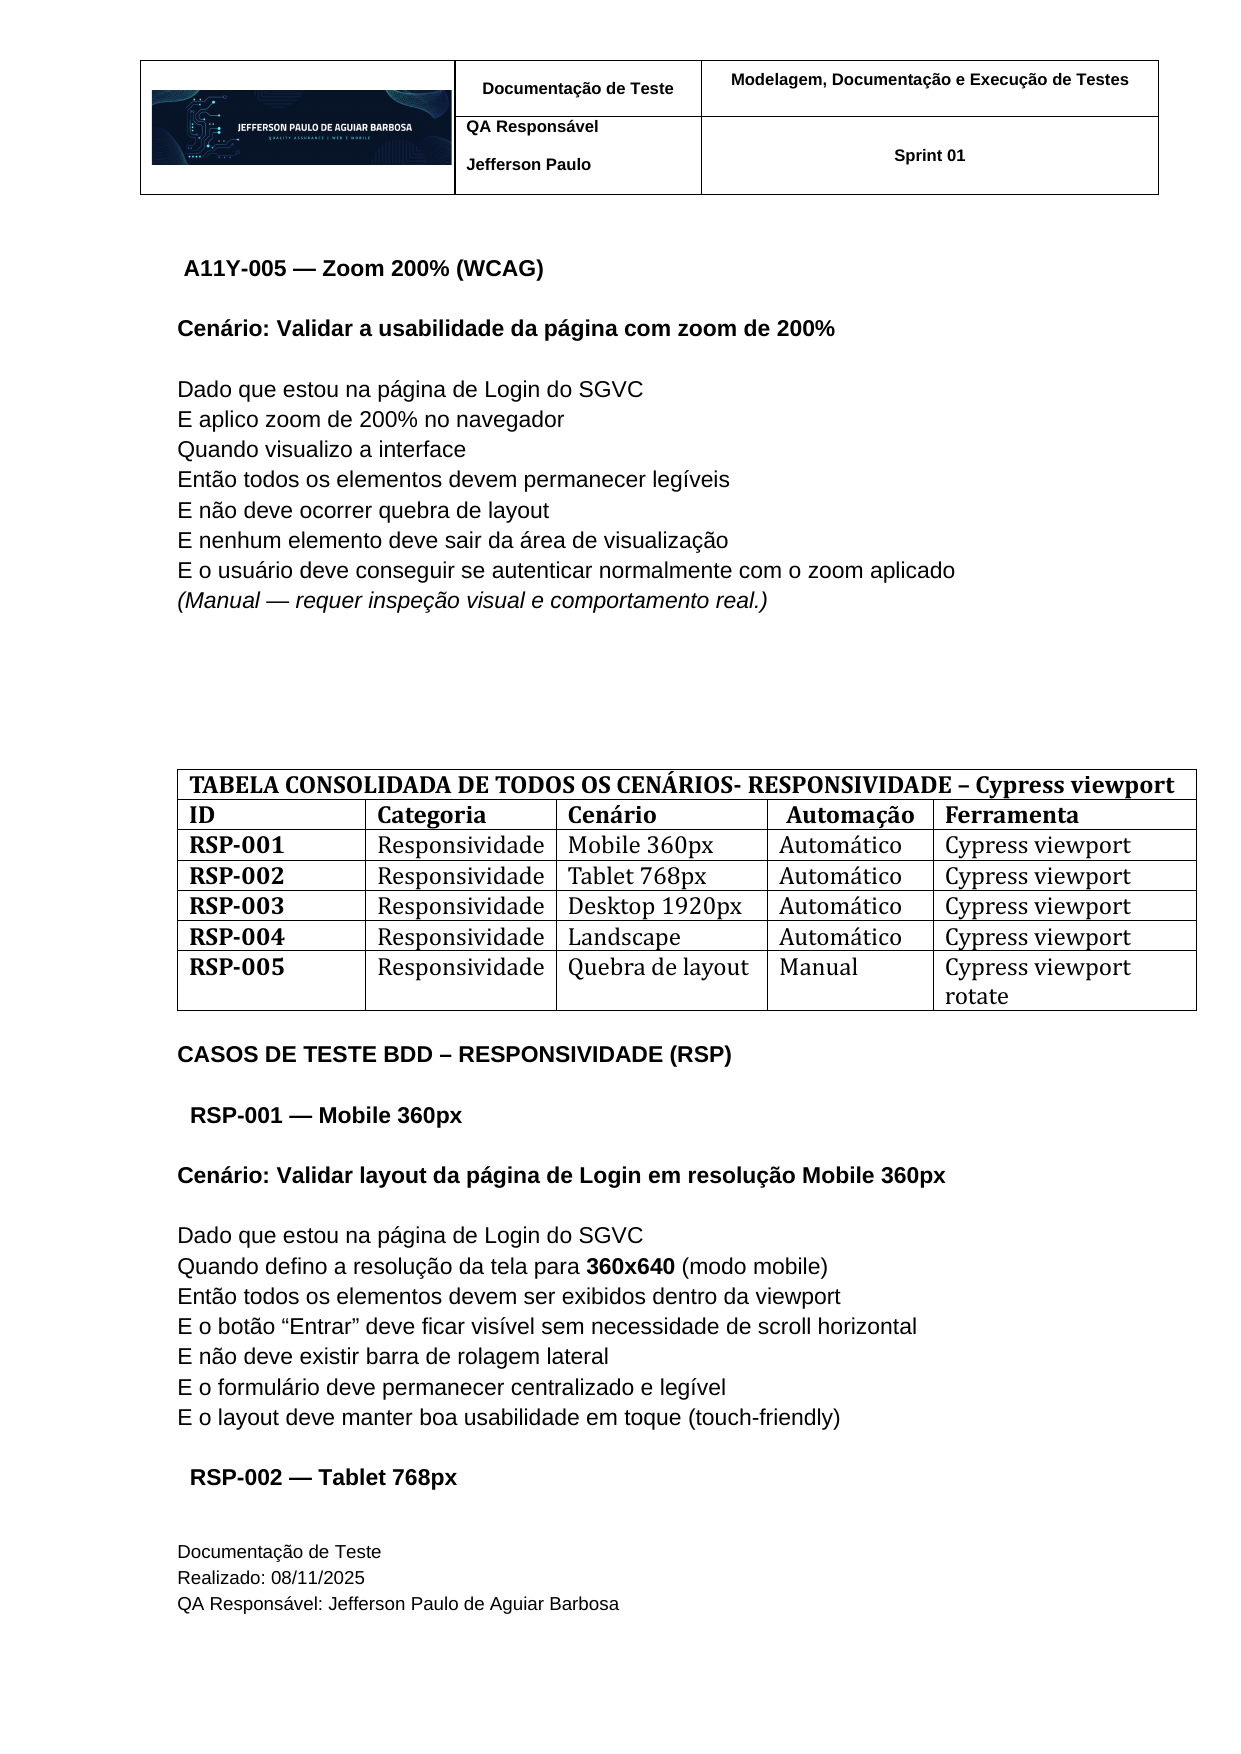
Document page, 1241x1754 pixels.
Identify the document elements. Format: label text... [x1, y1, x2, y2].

table_cell Automático [768, 921, 933, 950]
table_cell Automático [768, 830, 933, 859]
table_cell Tablet 768px [557, 861, 767, 890]
table_cell Quebra de layout [557, 951, 767, 1010]
text RSP-002 — Tablet 768px [177, 1464, 1122, 1491]
table_cell Ferramenta [934, 800, 1196, 829]
table_cell RSP-002 [178, 861, 365, 890]
table_cell Responsividade [366, 921, 556, 950]
table_cell Responsividade [366, 861, 556, 890]
table_cell Cypress viewport [934, 861, 1196, 890]
table_cell Responsividade [366, 951, 556, 1010]
table_cell ID [178, 800, 365, 829]
text Cenário: Validar a usabilidade da página com zoom de 200% [177, 315, 1122, 342]
table_cell Automático [768, 861, 933, 890]
text Cenário: Validar layout da página de Login em resolução Mobile 360px [177, 1162, 1122, 1188]
table_header TABELA CONSOLIDADA DE TODOS OS CENÁRIOS- RESPONSIVIDADE – Cypress viewport [178, 770, 1196, 799]
table_cell Desktop 1920px [557, 891, 767, 920]
table_cell Automático [768, 891, 933, 920]
table_cell Categoria [366, 800, 556, 829]
table_cell Cypress viewport [934, 921, 1196, 950]
table_cell Responsividade [366, 891, 556, 920]
table_cell RSP-005 [178, 951, 365, 1010]
text (Manual — requer inspeção visual e comportamento real.) [177, 587, 1122, 614]
text CASOS DE TESTE BDD – RESPONSIVIDADE (RSP) [177, 1041, 1122, 1068]
table_cell Cypress viewport [934, 891, 1196, 920]
table_cell Responsividade [366, 830, 556, 859]
table_cell RSP-004 [178, 921, 365, 950]
table_cell Cypress viewport [934, 830, 1196, 859]
text Dado que estou na página de Login do SGVC E aplico zoom de 200% no navegador Quando visualizo a interface Então todos os elementos devem permanecer legíveis E não deve ocorrer quebra de layout E nenhum elemento deve sair da área de visualização E o usuário deve conseguir se autenticar normalmente com o zoom aplicado [177, 346, 1122, 583]
text RSP-001 — Mobile 360px [177, 1102, 1122, 1128]
table_cell Mobile 360px [557, 830, 767, 859]
table_cell Cenário [557, 800, 767, 829]
text Dado que estou na página de Login do SGVC Quando defino a resolução da tela para 360x640 (modo mobile) Então todos os elementos devem ser exibidos dentro da viewport E o botão “Entrar” deve ficar visível sem necessidade de scroll horizontal E não deve existir barra de rolagem lateral E o formulário deve permanecer centralizado e legível E o layout deve manter boa usabilidade em toque (touch-friendly) [177, 1192, 1122, 1430]
text A11Y-005 — Zoom 200% (WCAG) [177, 255, 1122, 281]
table_cell Manual [768, 951, 933, 1010]
table_cell Automação [768, 800, 933, 829]
table_cell RSP-003 [178, 891, 365, 920]
table_cell Cypress viewport rotate [934, 951, 1196, 1010]
table_cell Landscape [557, 921, 767, 950]
table_cell RSP-001 [178, 830, 365, 859]
